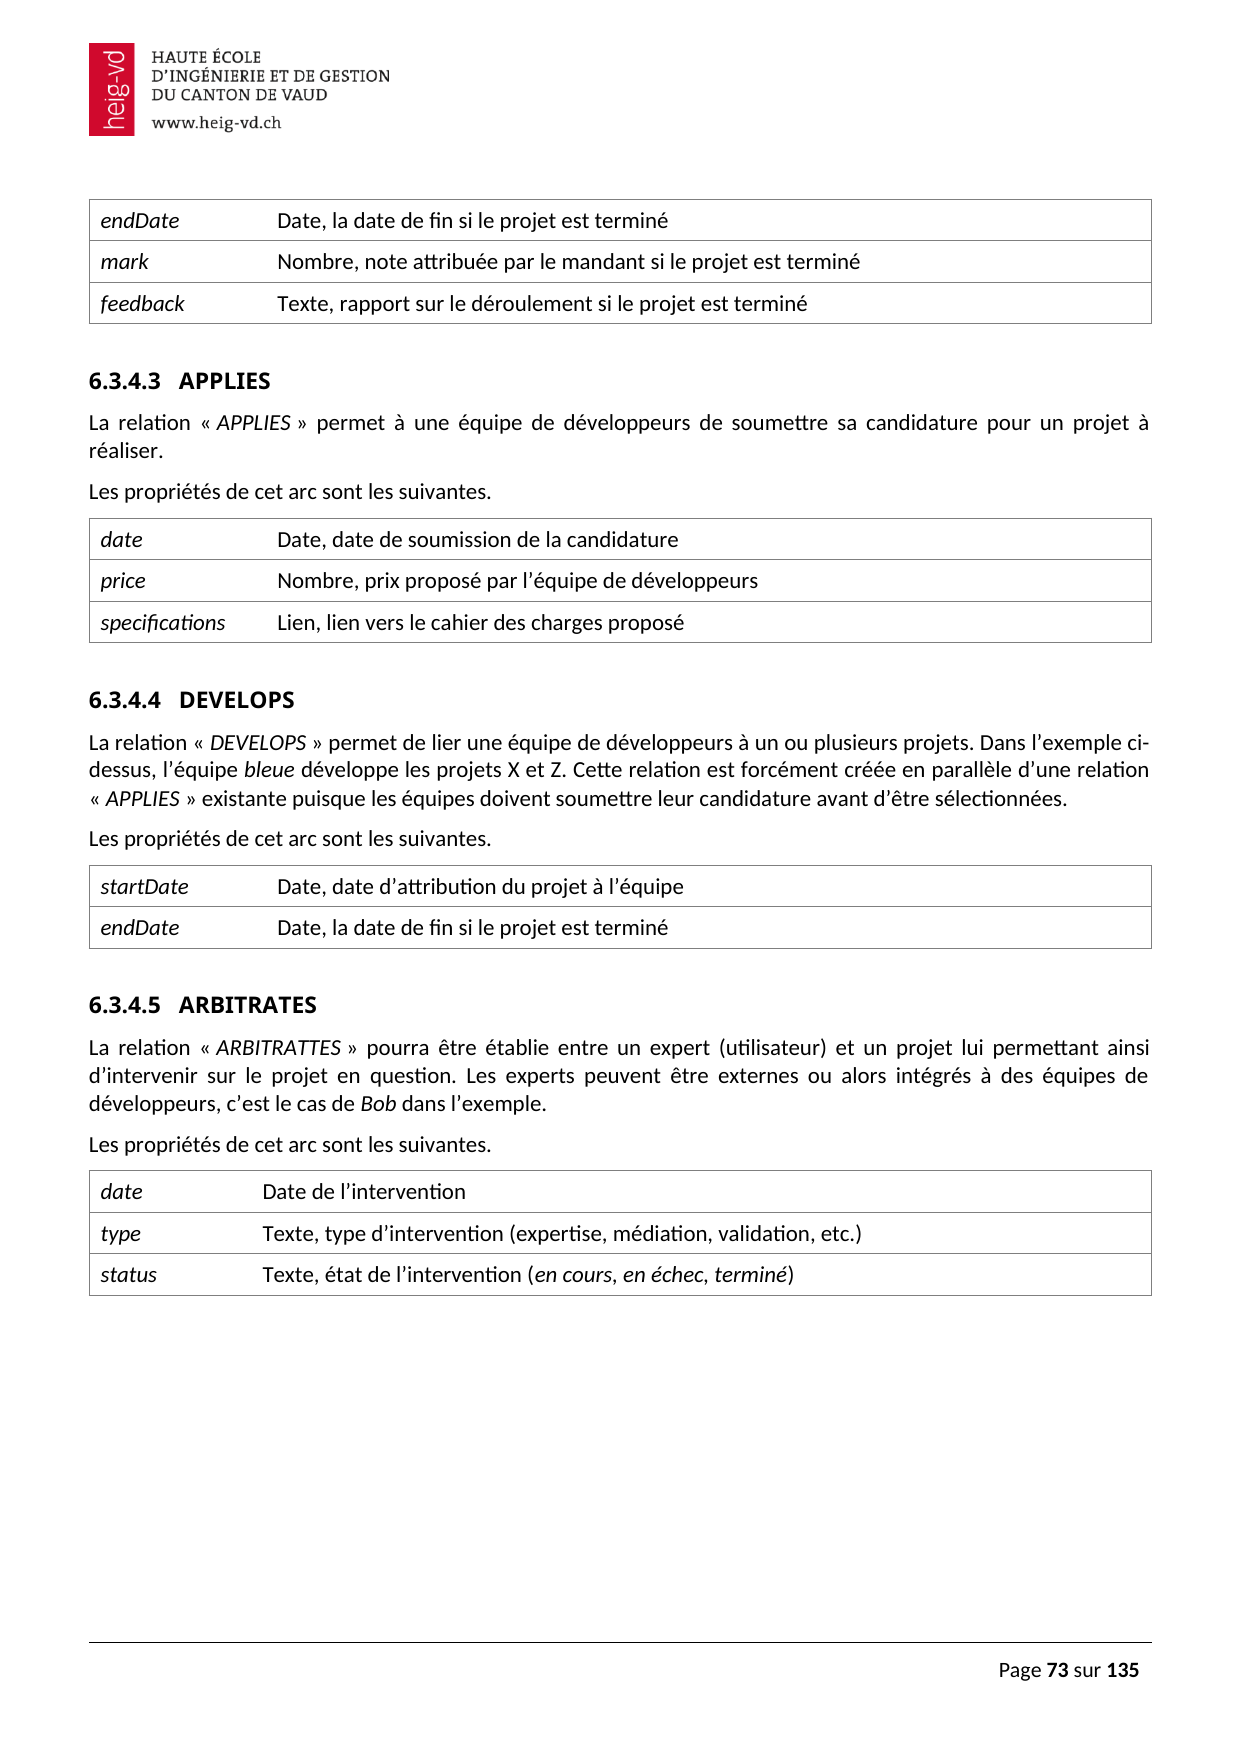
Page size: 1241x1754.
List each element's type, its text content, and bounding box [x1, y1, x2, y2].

table_header Date, date de soumission de la candidature [266, 519, 1151, 559]
table_cell Nombre, note attribuée par le mandant si le projet est terminé [266, 241, 1151, 282]
table_cell Date, la date de fin si le projet est terminé [266, 200, 1151, 240]
subtitle APPLIES [89, 365, 1152, 396]
text La relation « APPLIES » permet à une équipe de développeurs de soumettre sa candidature pour un projet à réaliser. [89, 408, 1152, 464]
picture [89, 43, 389, 136]
text Les propriétés de cet arc sont les suivantes. [89, 477, 1152, 505]
table_cell Texte, état de l’intervention (en cours, en échec, terminé) [251, 1254, 1151, 1295]
subtitle DEVELOPS [89, 684, 1152, 715]
table_cell Nombre, prix proposé par l’équipe de développeurs [266, 560, 1151, 601]
table_header date [90, 519, 266, 559]
table_cell Texte, type d’intervention (expertise, médiation, validation, etc.) [251, 1213, 1151, 1253]
table_cell endDate [90, 200, 266, 240]
text Les propriétés de cet arc sont les suivantes. [89, 824, 1152, 852]
table_header Date de l’intervention [251, 1171, 1151, 1212]
table_cell type [90, 1213, 251, 1253]
text La relation « ARBITRATTES » pourra être établie entre un expert (utilisateur) et un projet lui permettant ainsi d’intervenir sur le projet en question. Les experts peuvent être externes ou alors intégrés à des équipes de développeurs, c’est le cas de Bob dans l’exemple. [89, 1033, 1152, 1117]
table_cell specifications [90, 602, 266, 642]
table_cell feedback [90, 283, 266, 323]
table_cell mark [90, 241, 266, 282]
table_cell endDate [90, 907, 266, 948]
table_cell Texte, rapport sur le déroulement si le projet est terminé [266, 283, 1151, 323]
table_cell Date, la date de fin si le projet est terminé [266, 907, 1151, 948]
table_cell Lien, lien vers le cahier des charges proposé [266, 602, 1151, 642]
subtitle ARBITRATES [89, 989, 1152, 1021]
table_header date [90, 1171, 251, 1212]
text La relation « DEVELOPS » permet de lier une équipe de développeurs à un ou plusieurs projets. Dans l’exemple ci-dessus, l’équipe bleue développe les projets X et Z. Cette relation est forcément créée en parallèle d’une relation « APPLIES » existante puisque les équipes doivent soumettre leur candidature avant d’être sélectionnées. [89, 728, 1152, 812]
table_cell price [90, 560, 266, 601]
table_cell status [90, 1254, 251, 1295]
text Les propriétés de cet arc sont les suivantes. [89, 1130, 1152, 1158]
table_header Date, date d’attribution du projet à l’équipe [266, 866, 1151, 906]
table_header startDate [90, 866, 266, 906]
